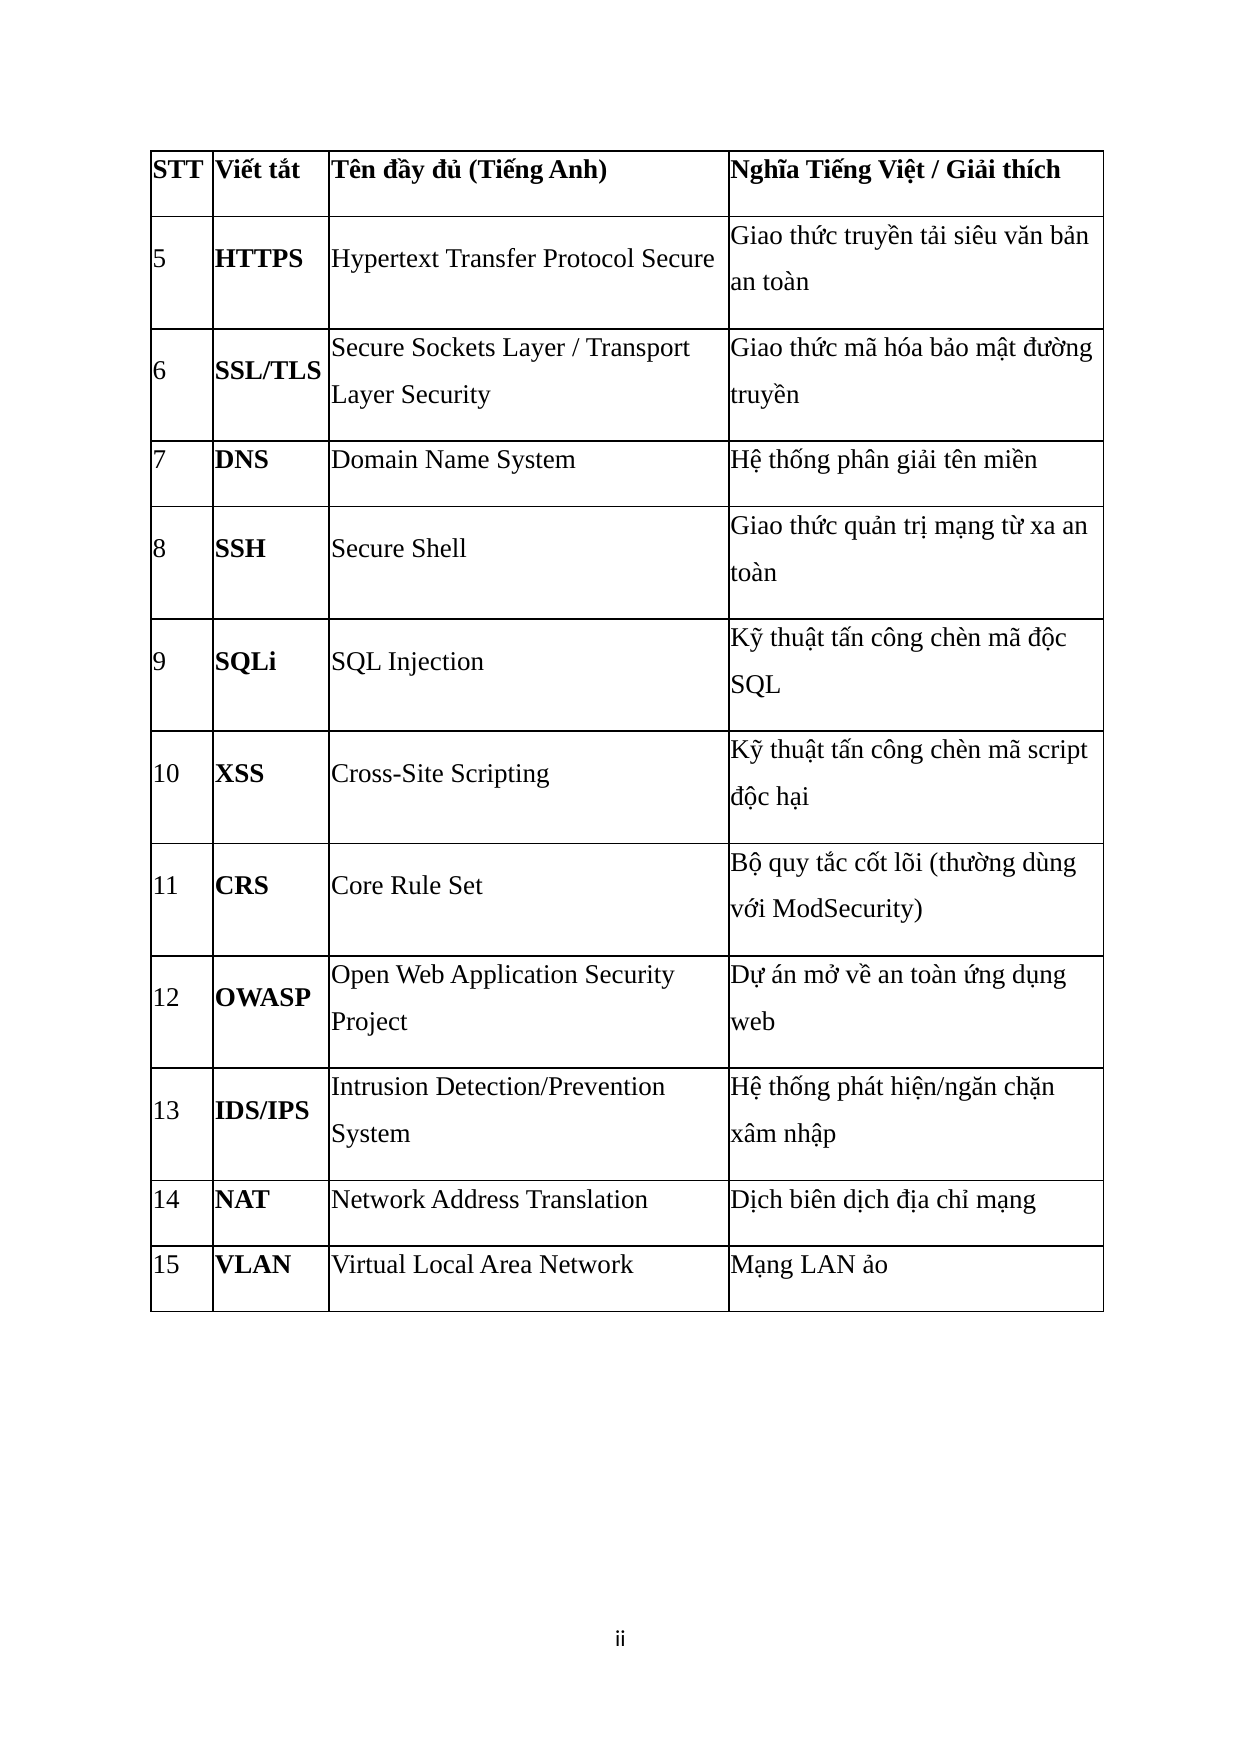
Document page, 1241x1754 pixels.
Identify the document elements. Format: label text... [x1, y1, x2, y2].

table_cell Virtual Local Area Network [330, 1247, 728, 1311]
table_cell Giao thức truyền tải siêu văn bản an toàn [730, 217, 1103, 328]
table_cell SQLi [214, 620, 328, 730]
table_cell Giao thức mã hóa bảo mật đường truyền [730, 330, 1103, 440]
table_cell OWASP [214, 957, 328, 1067]
table_cell Secure Shell [330, 507, 728, 618]
table_header Viết tắt [214, 152, 328, 216]
table_cell Hypertext Transfer Protocol Secure [330, 217, 728, 328]
table_cell 7 [152, 442, 212, 506]
table_header Tên đầy đủ (Tiếng Anh) [330, 152, 728, 216]
table_cell SQL Injection [330, 620, 728, 730]
table_cell Cross-Site Scripting [330, 732, 728, 843]
table_cell Dự án mở về an toàn ứng dụng web [730, 957, 1103, 1067]
table_cell CRS [214, 844, 328, 955]
table_cell Open Web Application Security Project [330, 957, 728, 1067]
table_cell 14 [152, 1181, 212, 1245]
table_cell Hệ thống phân giải tên miền [730, 442, 1103, 506]
table_cell Hệ thống phát hiện/ngăn chặn xâm nhập [730, 1069, 1103, 1179]
table_cell NAT [214, 1181, 328, 1245]
table_cell 15 [152, 1247, 212, 1311]
table_cell XSS [214, 732, 328, 843]
table_cell 12 [152, 957, 212, 1067]
table_cell 11 [152, 844, 212, 955]
table_cell Network Address Translation [330, 1181, 728, 1245]
table_cell Intrusion Detection/Prevention System [330, 1069, 728, 1179]
table_cell IDS/IPS [214, 1069, 328, 1179]
table_cell HTTPS [214, 217, 328, 328]
table_cell Kỹ thuật tấn công chèn mã độc SQL [730, 620, 1103, 730]
table_cell Dịch biên dịch địa chỉ mạng [730, 1181, 1103, 1245]
table_cell Core Rule Set [330, 844, 728, 955]
table_cell Mạng LAN ảo [730, 1247, 1103, 1311]
table_cell SSH [214, 507, 328, 618]
table_header STT [152, 152, 212, 216]
table_header Nghĩa Tiếng Việt / Giải thích [730, 152, 1103, 216]
table_cell Giao thức quản trị mạng từ xa an toàn [730, 507, 1103, 618]
table_cell 10 [152, 732, 212, 843]
table_cell Bộ quy tắc cốt lõi (thường dùng với ModSecurity) [730, 844, 1103, 955]
table_cell Kỹ thuật tấn công chèn mã script độc hại [730, 732, 1103, 843]
table_cell Domain Name System [330, 442, 728, 506]
table_cell Secure Sockets Layer / Transport Layer Security [330, 330, 728, 440]
table_cell SSL/TLS [214, 330, 328, 440]
table_cell 13 [152, 1069, 212, 1179]
table_cell DNS [214, 442, 328, 506]
table_cell 5 [152, 217, 212, 328]
table_cell 8 [152, 507, 212, 618]
table_cell 6 [152, 330, 212, 440]
table_cell VLAN [214, 1247, 328, 1311]
table_cell 9 [152, 620, 212, 730]
